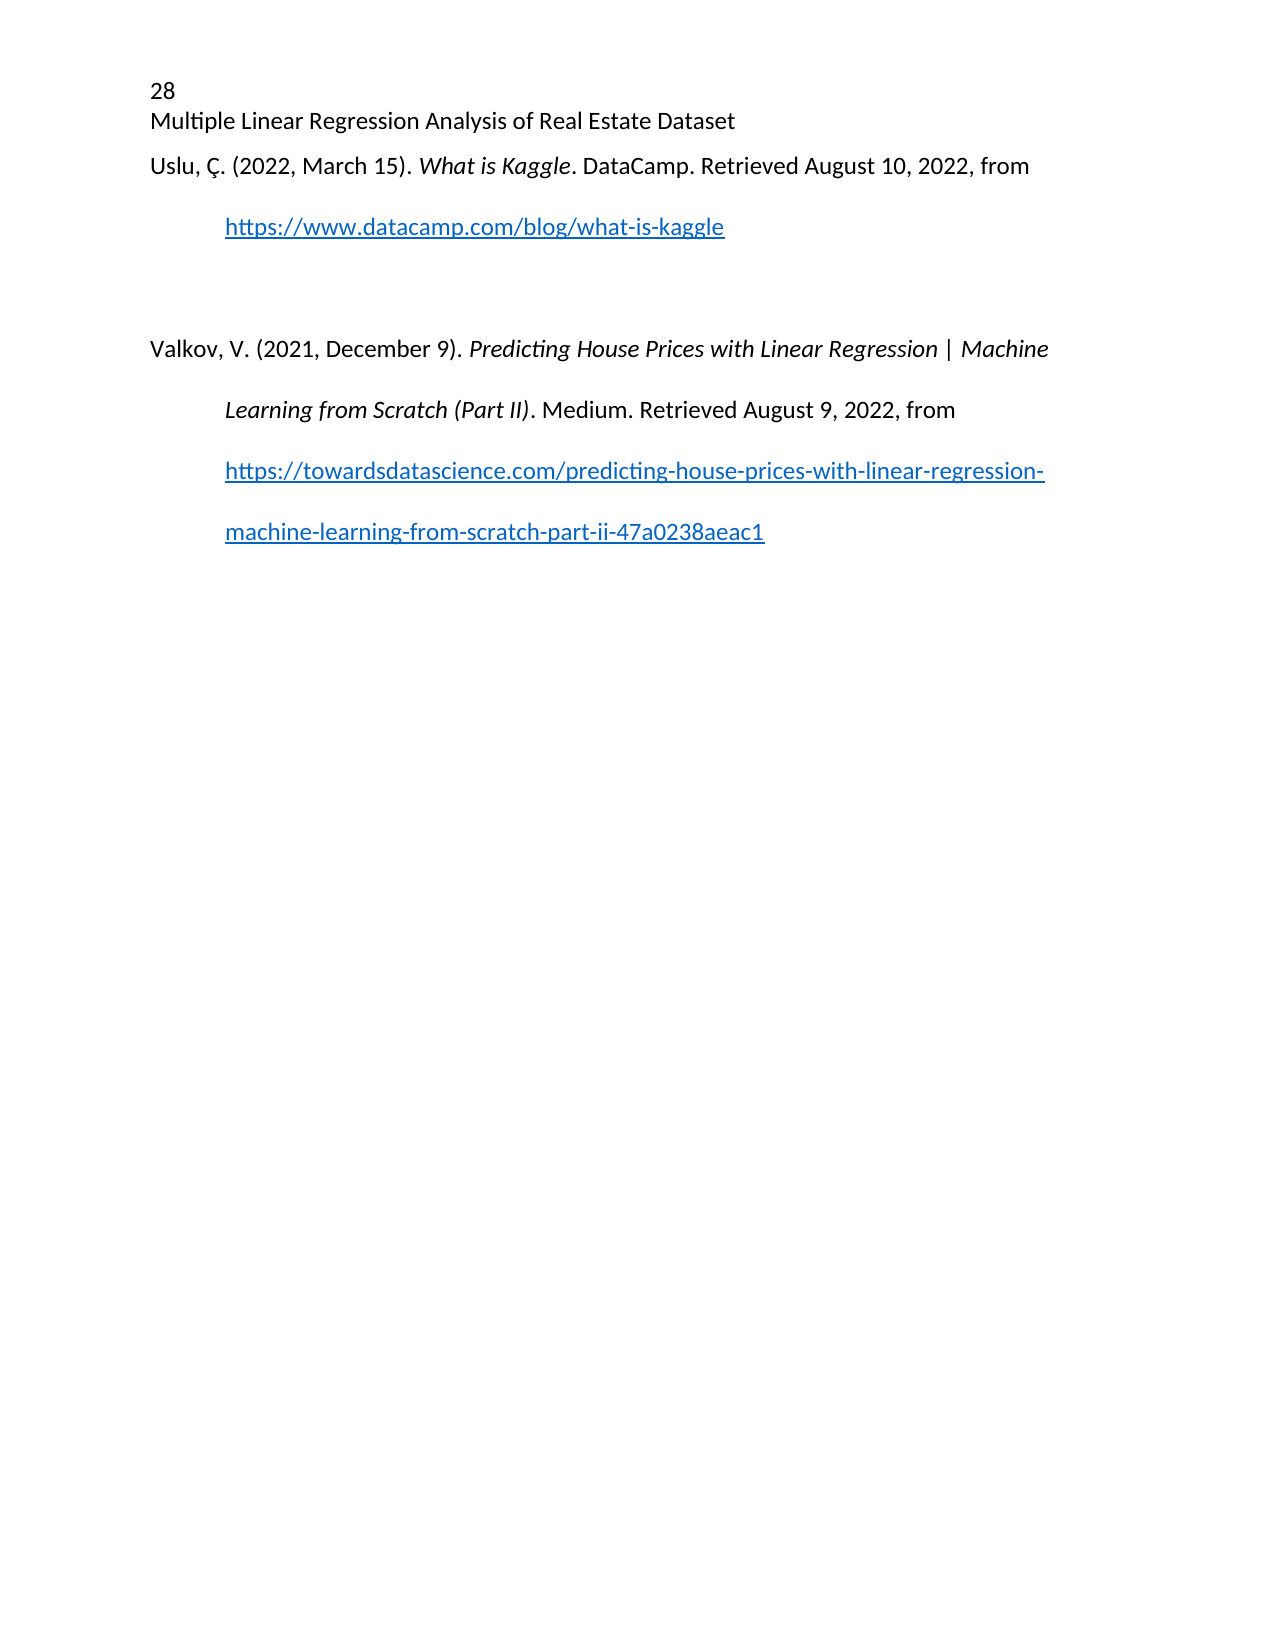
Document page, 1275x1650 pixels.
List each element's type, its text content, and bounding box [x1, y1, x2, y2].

text Valkov, V. (2021, December 9). Predicting House Prices with Linear Regression | Machine Learning from Scratch (Part II). Medium. Retrieved August 9, 2022, from https://towardsdatascience.com/predicting-house-prices-with-linear-regression- machine-learning-from-scratch-part-ii-47a0238aeac1 [150, 333, 1125, 547]
text Uslu, Ç. (2022, March 15). What is Kaggle. DataCamp. Retrieved August 10, 2022, from https://www.datacamp.com/blog/what-is-kaggle [150, 150, 1125, 242]
